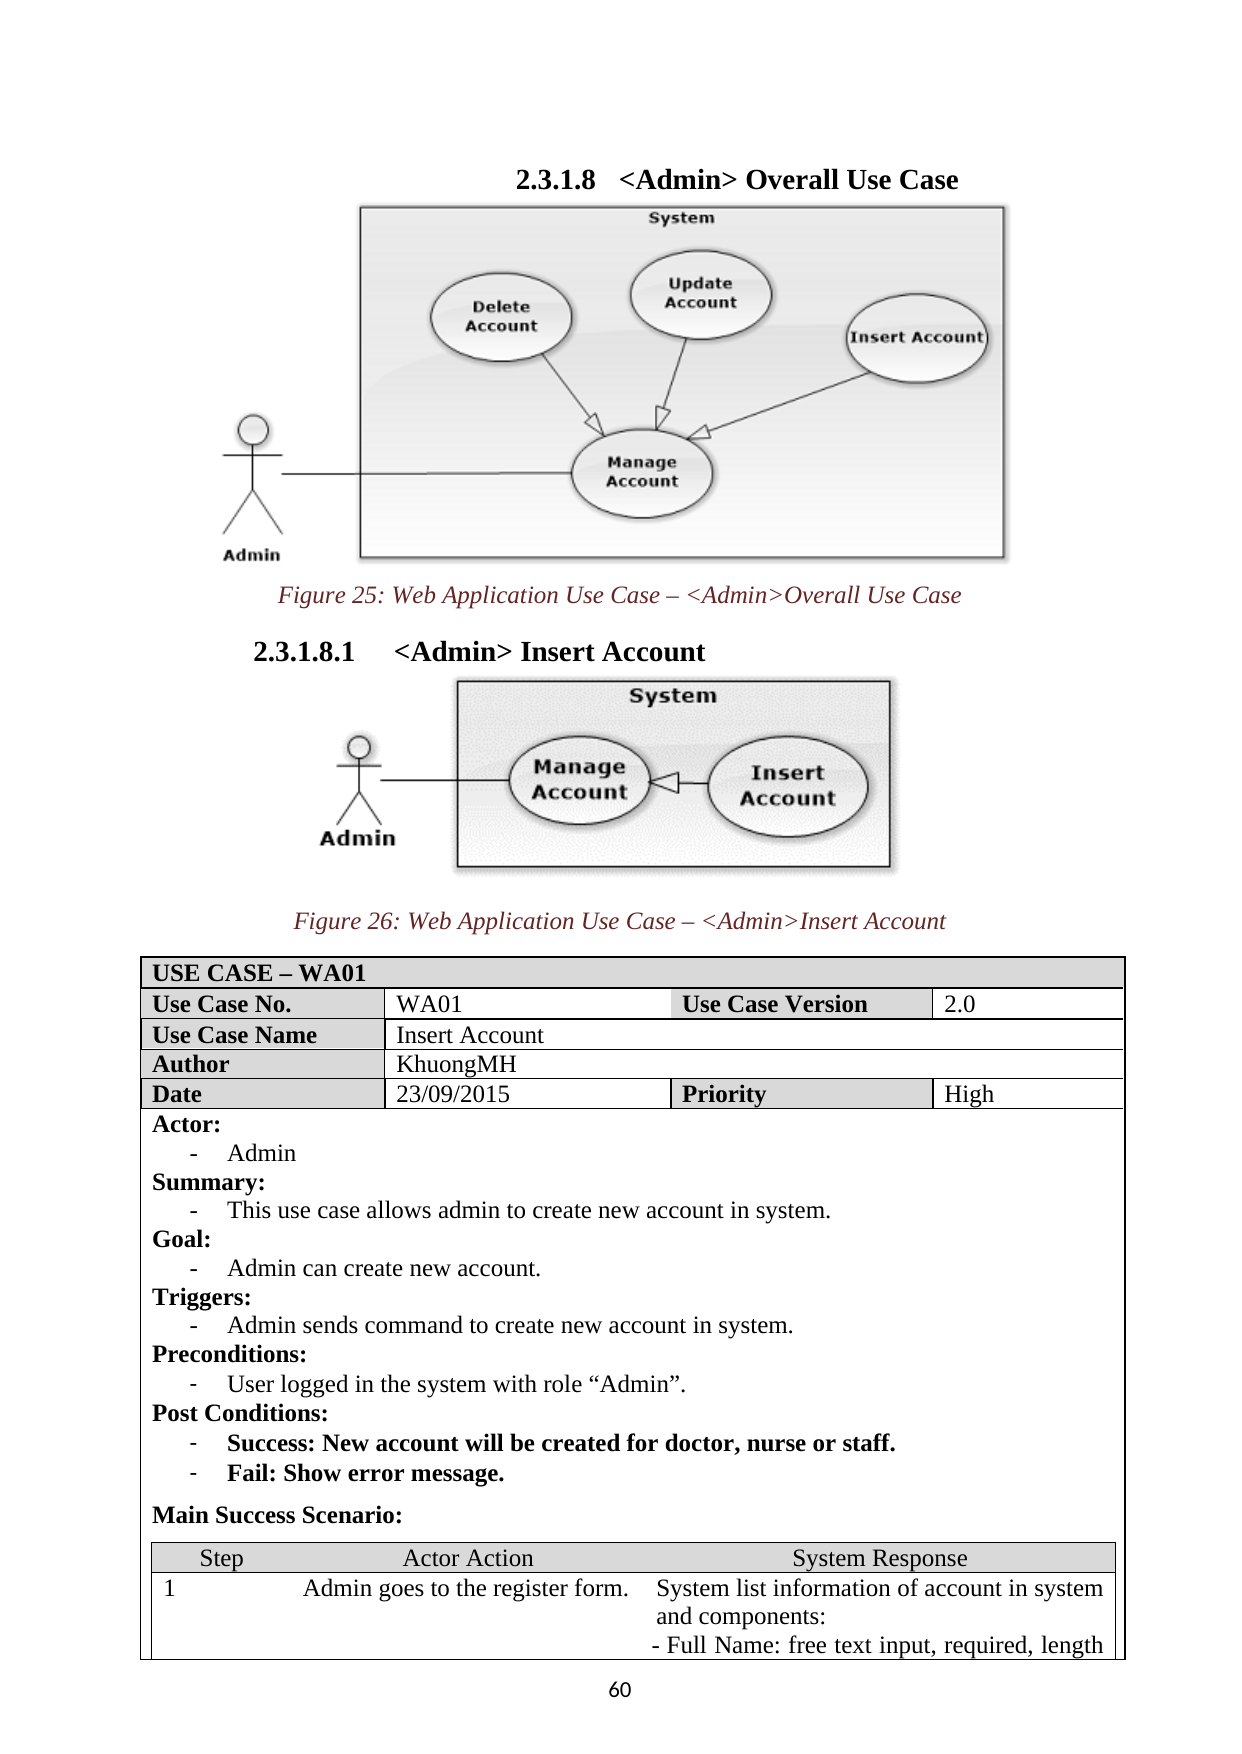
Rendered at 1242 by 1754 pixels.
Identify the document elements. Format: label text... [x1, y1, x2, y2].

table_cell WA01 [385, 989, 671, 1018]
table_cell Date [142, 1079, 384, 1108]
table_cell 23/09/2015 [386, 1079, 670, 1108]
text Figure 25: Web Application Use Case – <Admin>Overall Use Case [94, 580, 1146, 609]
subtitle <Admin> Insert Account [214, 634, 1146, 667]
table_cell Priority [672, 1079, 932, 1108]
table_cell Author [141, 1050, 384, 1078]
subtitle <Admin> Overall Use Case [489, 162, 1146, 196]
table_header USE CASE – WA01 [142, 958, 1124, 987]
table_cell Use Case No. [141, 989, 384, 1018]
table_cell 2.0 [933, 987, 1124, 1018]
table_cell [141, 1108, 1124, 1659]
picture [216, 201, 1023, 580]
table_cell High [934, 1078, 1124, 1108]
table_cell Insert Account [386, 1018, 1124, 1048]
text Figure 26: Web Application Use Case – <Admin>Insert Account [94, 906, 1146, 935]
table_cell KhuongMH [385, 1049, 1124, 1078]
picture [310, 673, 929, 907]
table_cell Use Case Version [671, 989, 932, 1018]
table_cell Use Case Name [142, 1019, 384, 1048]
